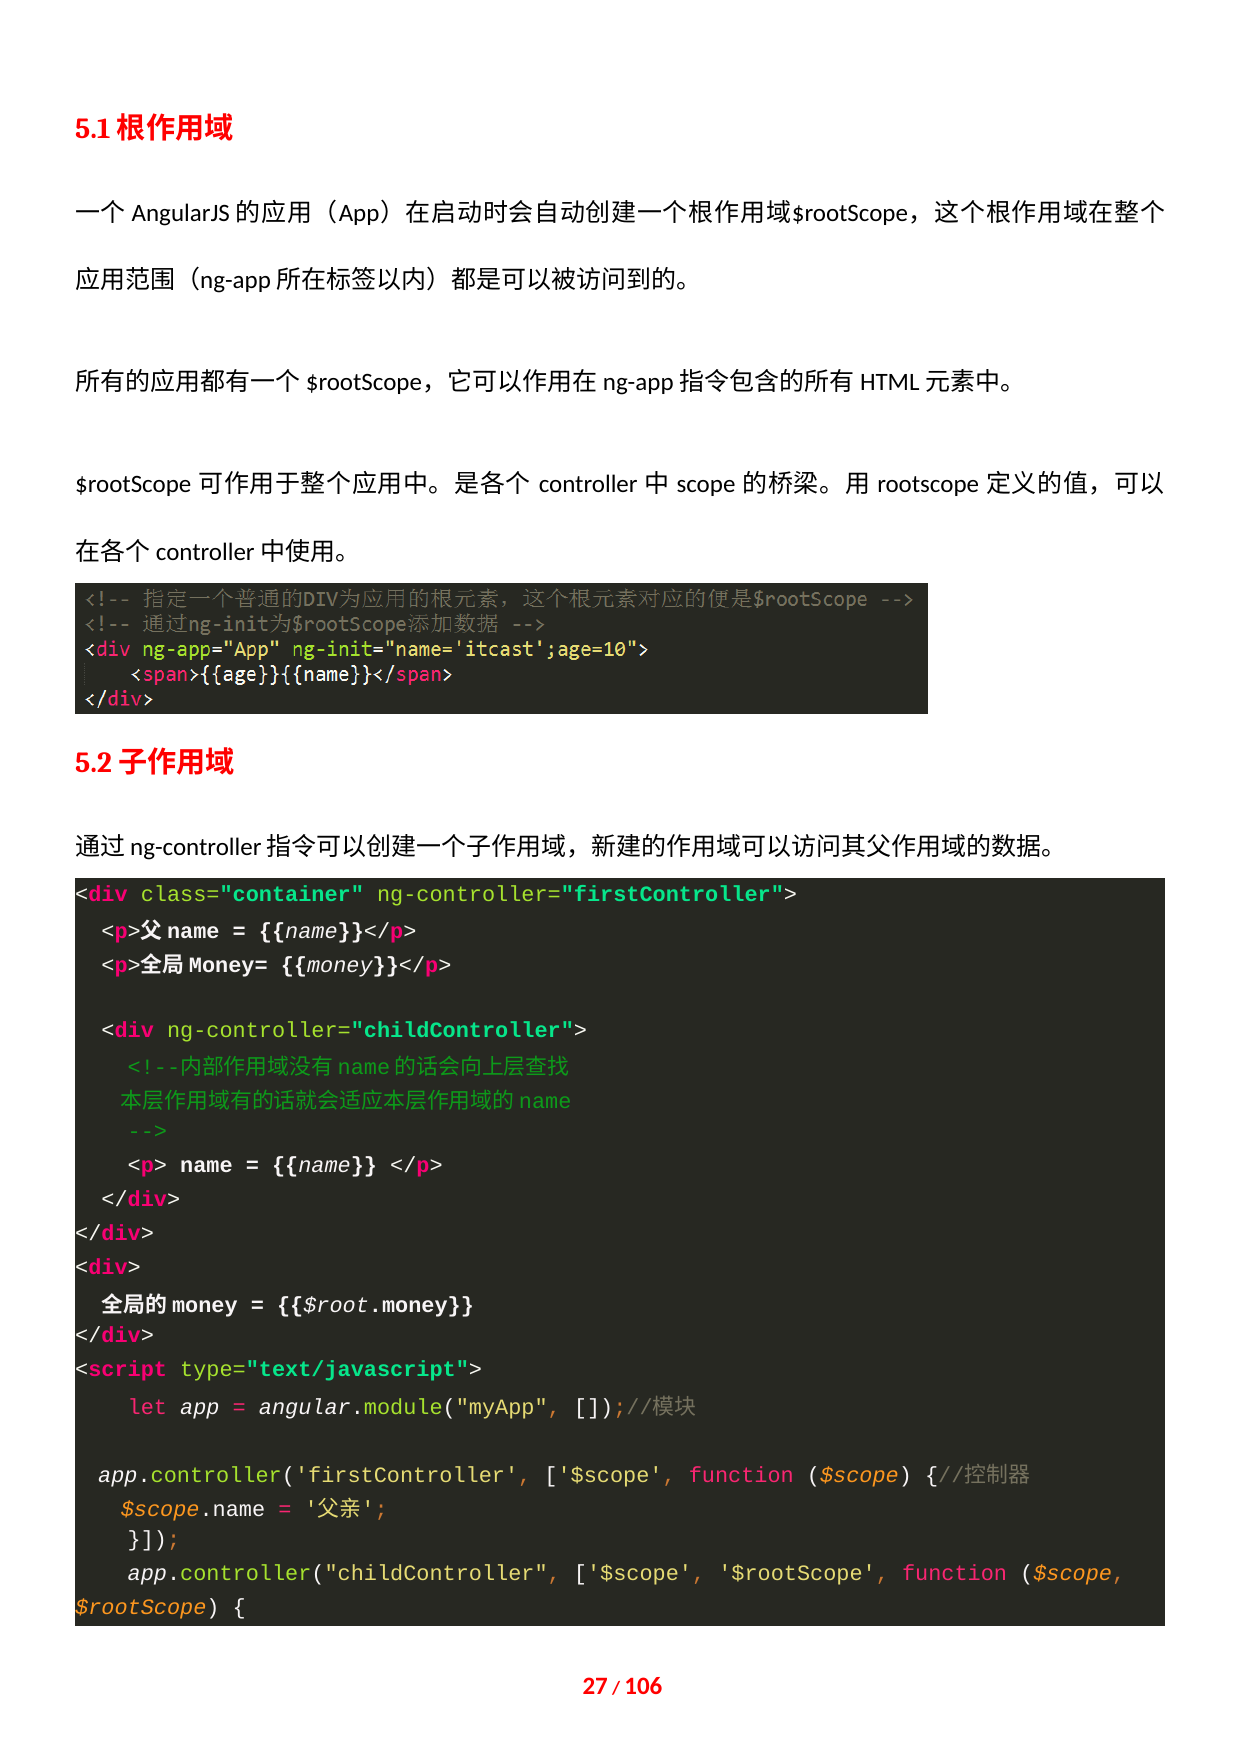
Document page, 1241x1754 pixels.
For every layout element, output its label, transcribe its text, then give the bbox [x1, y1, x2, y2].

text 全局的 money = {{$root.money}} [75, 1286, 1165, 1320]
text $rootScope 可作用于整个应用中。是各个 controller 中 scope 的桥梁。用 rootscope 定义的值，可以在各个 controller 中使用。 [75, 448, 1165, 584]
picture [75, 583, 928, 714]
subtitle 根作用域 [75, 92, 1165, 159]
text 一个AngularJS的应用（App）在启动时会自动创建一个根作用域$rootScope，这个根作用域在整个应用范围（ng-app所在标签以内）都是可以被访问到的。 [75, 176, 1165, 312]
text <p>全局Money= {{money}}</p> [75, 946, 1165, 980]
text --> [75, 1116, 1165, 1150]
text <div> [75, 1252, 1165, 1286]
subtitle 子作用域 [75, 726, 1165, 794]
text <p> name = {{name}} </p> [75, 1150, 1165, 1184]
text <script type="text/javascript"> [75, 1354, 1165, 1388]
text 通过ng-controller指令可以创建一个子作用域，新建的作用域可以访问其父作用域的数据。 [75, 811, 1165, 878]
text <p>父name = {{name}}</p> [75, 912, 1165, 946]
text 本层作用域有的话就会适应本层作用域的name [75, 1082, 1165, 1116]
text </div> [75, 1320, 1165, 1354]
text }]); [75, 1524, 1165, 1558]
text let app = angular.module("myApp", []);//模块 [75, 1388, 1165, 1422]
text <!--内部作用域没有name的话会向上层查找 [75, 1048, 1165, 1082]
text app.controller("childController", ['$scope', '$rootScope', function ($scope, $rootScope) { [75, 1558, 1165, 1626]
text 所有的应用都有一个 $rootScope，它可以作用在 ng-app 指令包含的所有 HTML 元素中。 [75, 346, 1165, 414]
text </div> [75, 1218, 1165, 1252]
text </div> [75, 1184, 1165, 1218]
text <div class="container" ng-controller="firstController"> [75, 878, 1165, 912]
text app.controller('firstController', ['$scope', function ($scope) {//控制器 [75, 1456, 1165, 1490]
text <div ng-controller="childController"> [75, 1014, 1165, 1048]
text $scope.name = '父亲'; [75, 1490, 1165, 1524]
